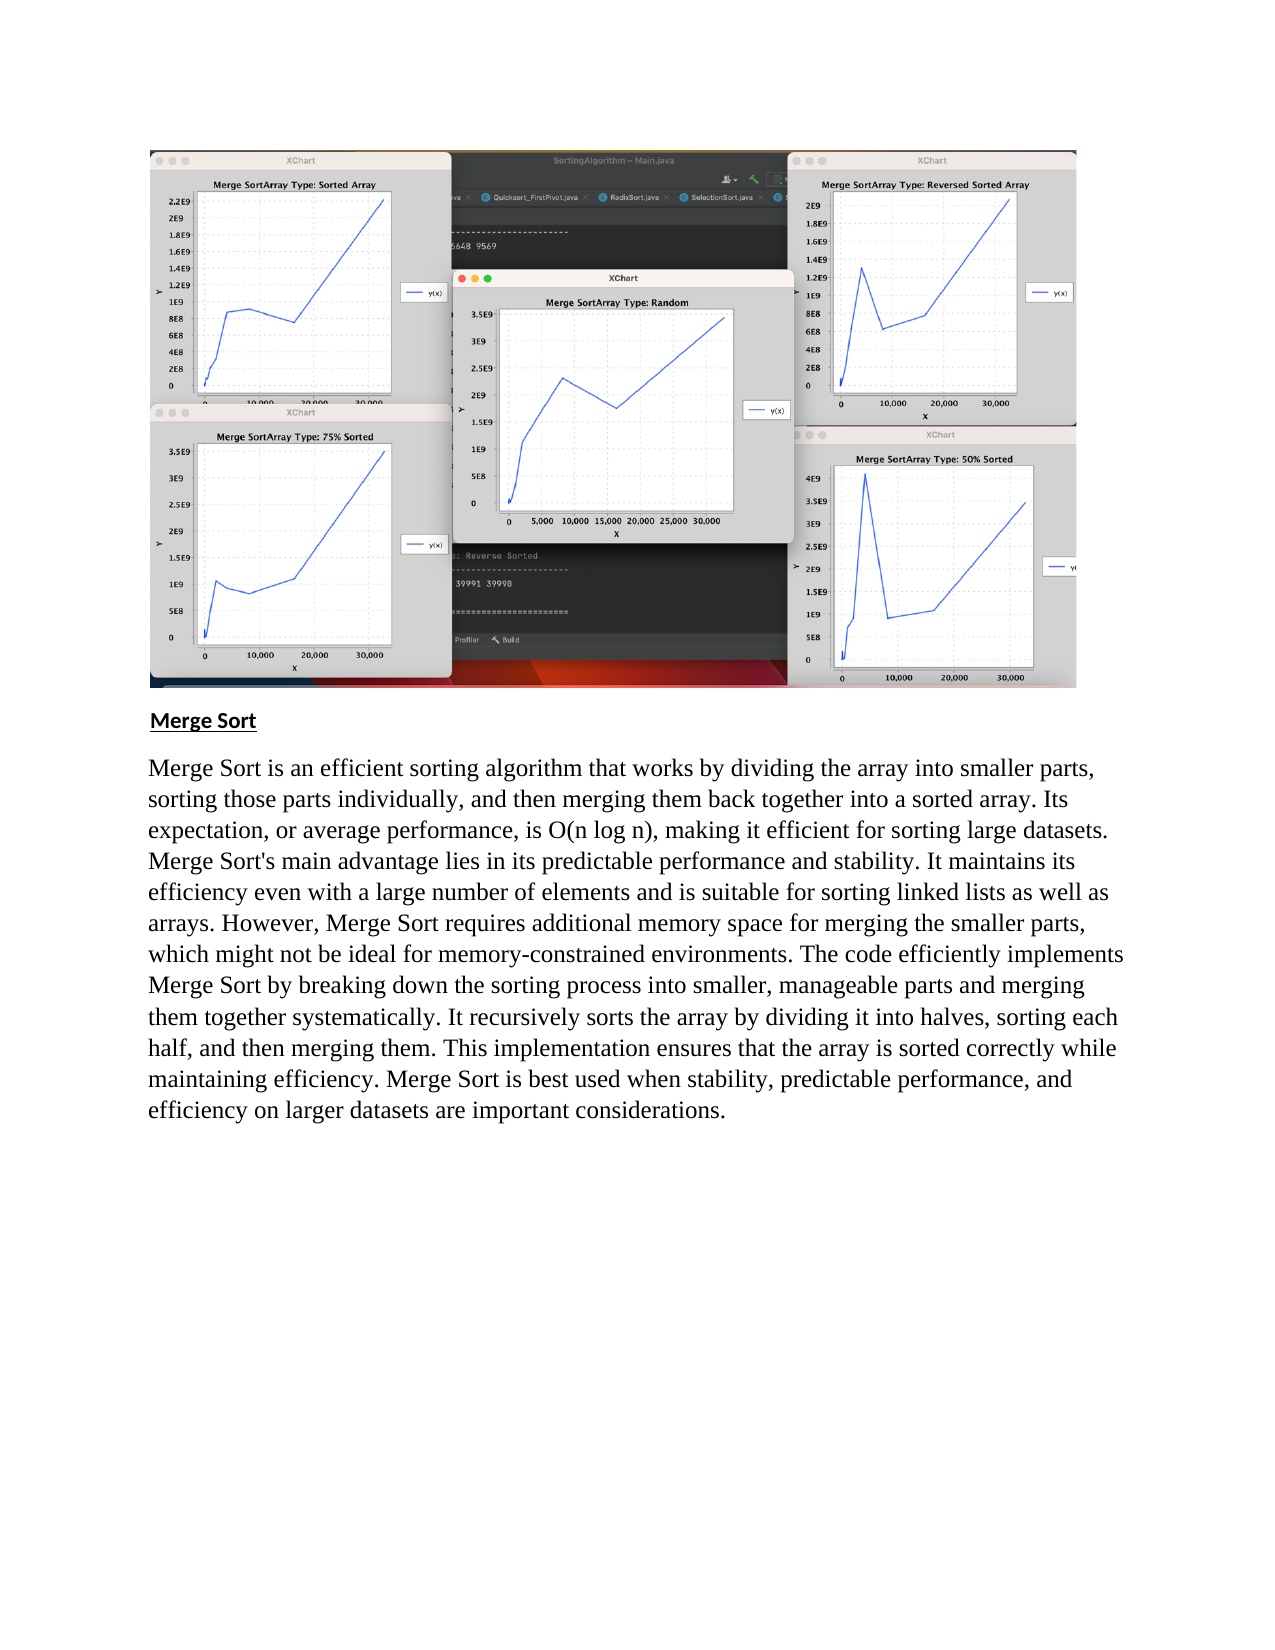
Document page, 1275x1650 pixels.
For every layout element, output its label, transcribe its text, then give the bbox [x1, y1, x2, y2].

text Merge Sort [150, 706, 1125, 734]
picture [150, 150, 1077, 688]
text Merge Sort is an efficient sorting algorithm that works by dividing the array into smaller parts, sorting those parts individually, and then merging them back together into a sorted array. Its expectation, or average performance, is O(n log n), making it efficient for sorting large datasets. Merge Sort's main advantage lies in its predictable performance and stability. It maintains its efficiency even with a large number of elements and is suitable for sorting linked lists as well as arrays. However, Merge Sort requires additional memory space for merging the smaller parts, which might not be ideal for memory-constrained environments. The code efficiently implements Merge Sort by breaking down the sorting process into smaller, manageable parts and merging them together systematically. It recursively sorts the array by dividing it into halves, sorting each half, and then merging them. This implementation ensures that the array is sorted correctly while maintaining efficiency. Merge Sort is best used when stability, predictable performance, and efficiency on larger datasets are important considerations. [148, 753, 1127, 1123]
